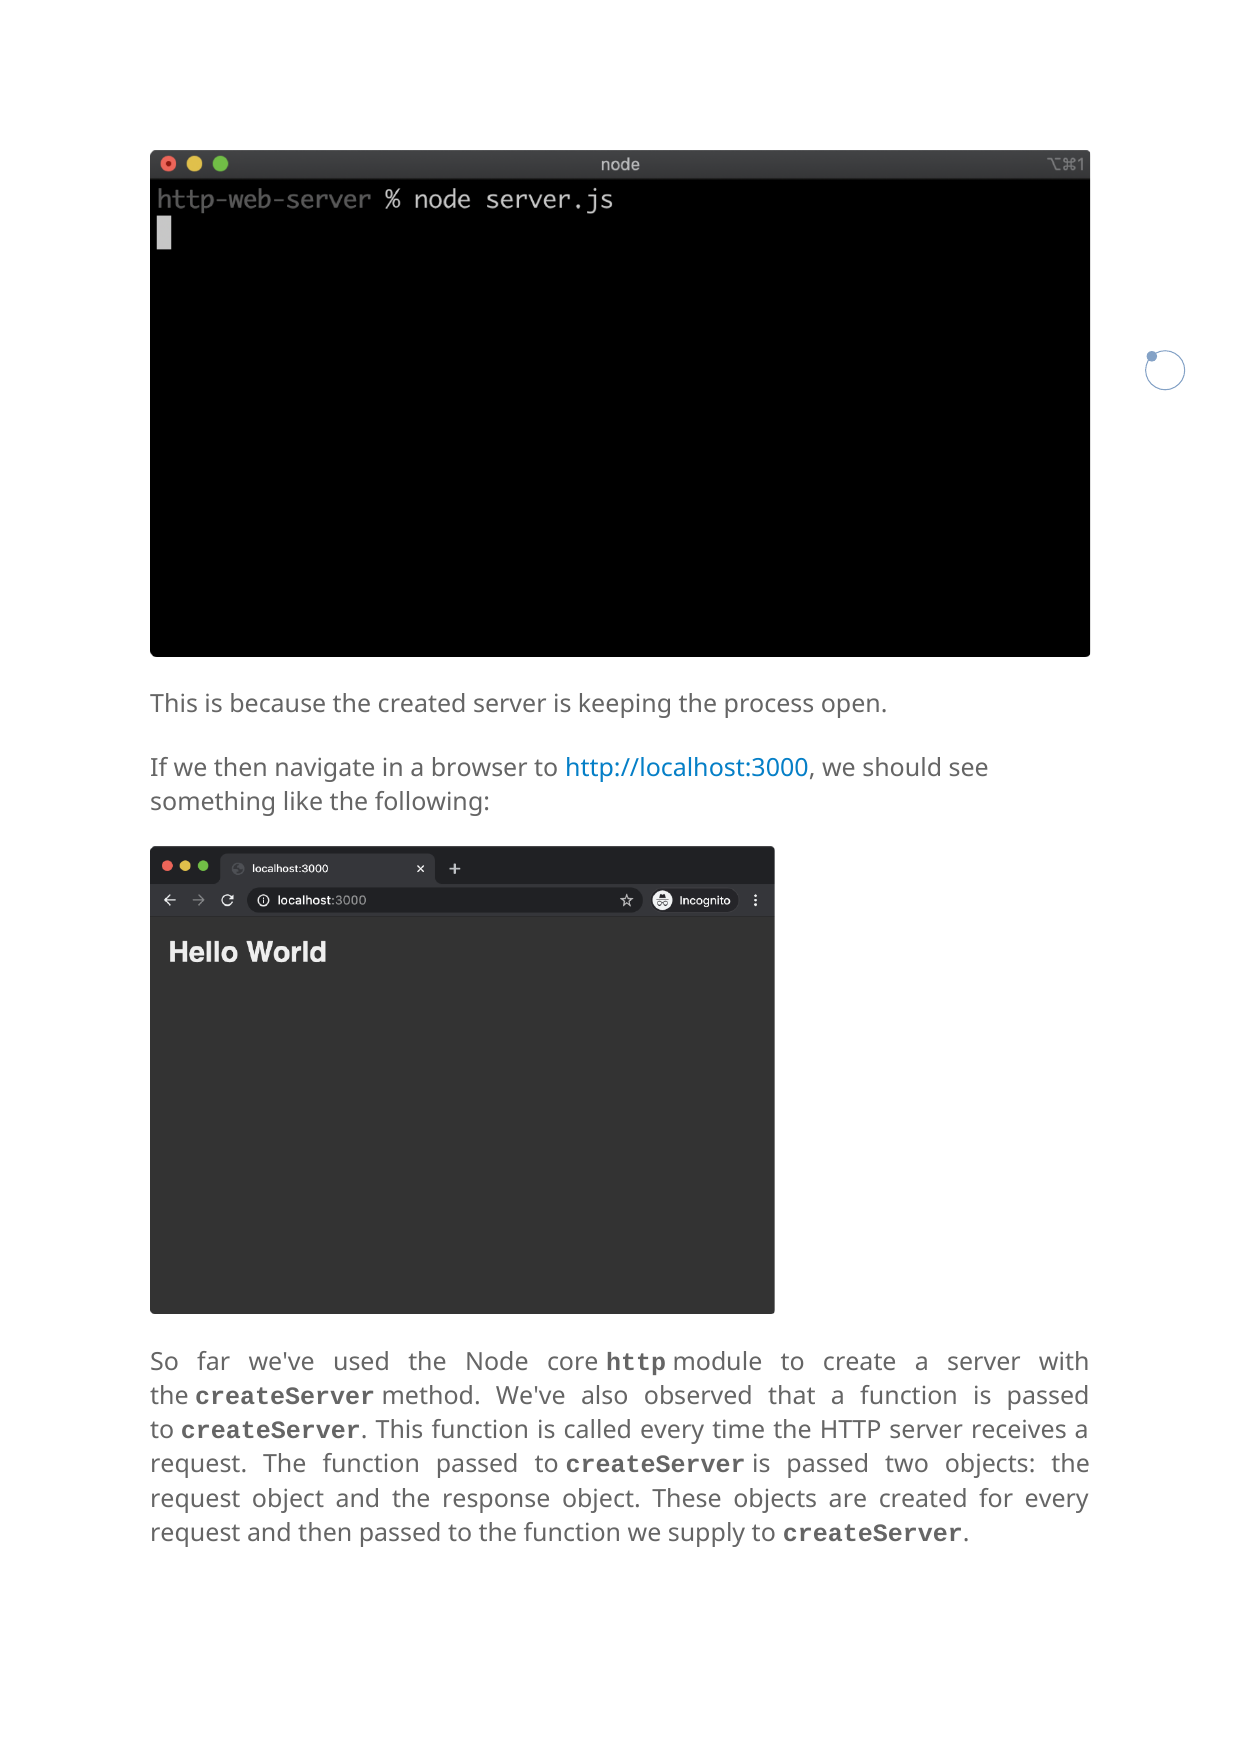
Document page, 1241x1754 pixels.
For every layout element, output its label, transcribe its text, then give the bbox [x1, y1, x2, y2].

text This is because the created server is keeping the process open. [150, 686, 1090, 720]
picture [150, 846, 775, 1314]
text So far we've used the Node core http module to create a server with the createServer method. We've also observed that a function is passed to createServer. This function is called every time the HTTP server receives a request. The function passed to createServer is passed two objects: the request object and the response object. These objects are created for every request and then passed to the function we supply to createServer. [150, 1343, 1090, 1548]
picture [150, 150, 1091, 657]
text If we then navigate in a browser to ht‌‌tp://localhost:3000, we should see something like the following: [150, 749, 1090, 817]
